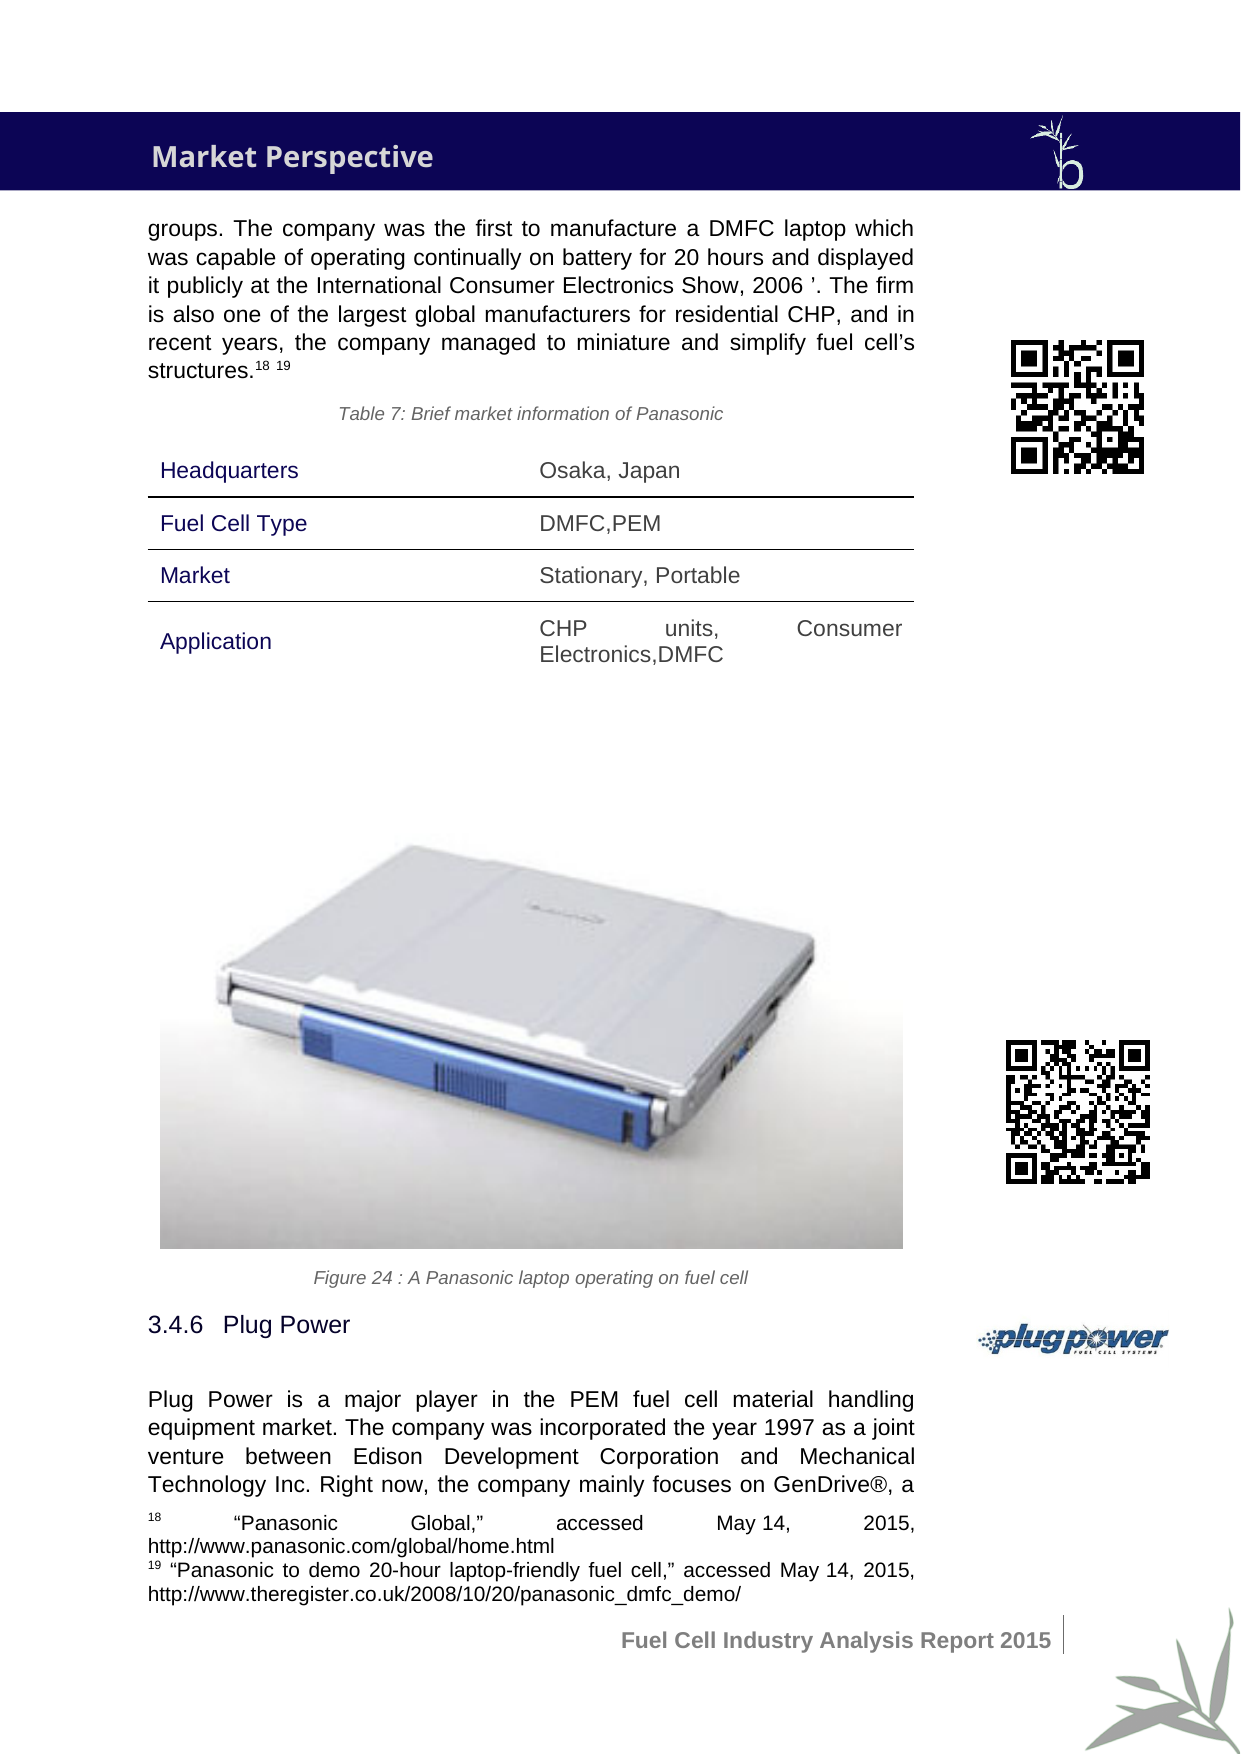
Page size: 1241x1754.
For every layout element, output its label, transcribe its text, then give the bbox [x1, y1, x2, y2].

table_cell CHP units, Consumer Electronics,DMFC [527, 602, 914, 680]
picture [1068, 1607, 1241, 1754]
picture [160, 725, 903, 1249]
text Figure 24 : A Panasonic laptop operating on fuel cell [148, 1267, 915, 1289]
table_header Osaka, Japan [527, 445, 914, 496]
subtitle Plug Power [148, 1309, 915, 1338]
table_cell Stationary, Portable [527, 550, 914, 601]
table_cell Application [148, 602, 527, 680]
text Table 7: Brief market information of Panasonic [148, 403, 915, 424]
table_cell Market [148, 550, 527, 601]
picture [989, 1023, 1167, 1201]
table_cell Fuel Cell Type [148, 498, 527, 549]
table_cell DMFC,PEM [527, 498, 914, 549]
picture [976, 1310, 1170, 1368]
table_header Headquarters [148, 445, 527, 496]
picture [989, 318, 1166, 496]
